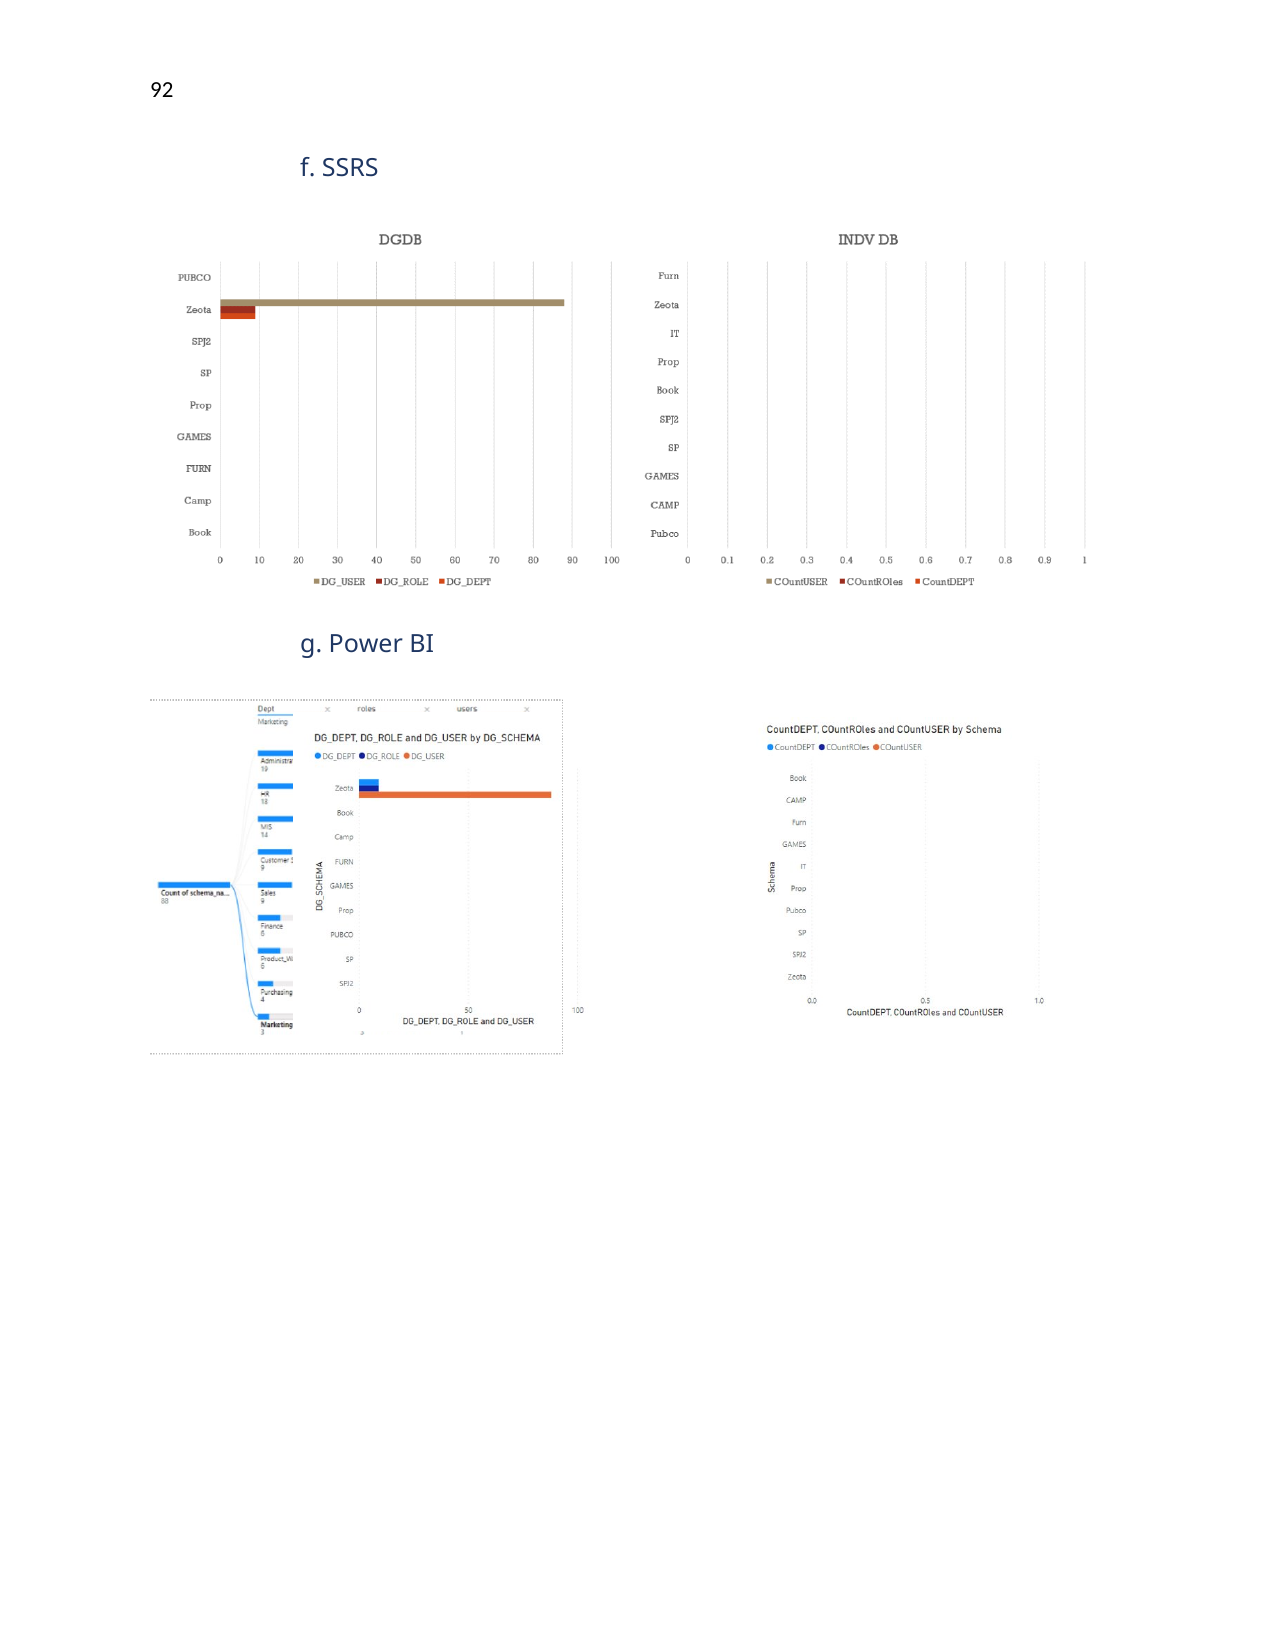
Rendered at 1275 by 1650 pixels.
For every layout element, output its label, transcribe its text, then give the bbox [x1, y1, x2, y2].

subtitle g. Power BI [150, 626, 1125, 660]
picture [150, 662, 1125, 1064]
subtitle f. SSRS [150, 150, 1125, 184]
picture [150, 186, 1125, 607]
